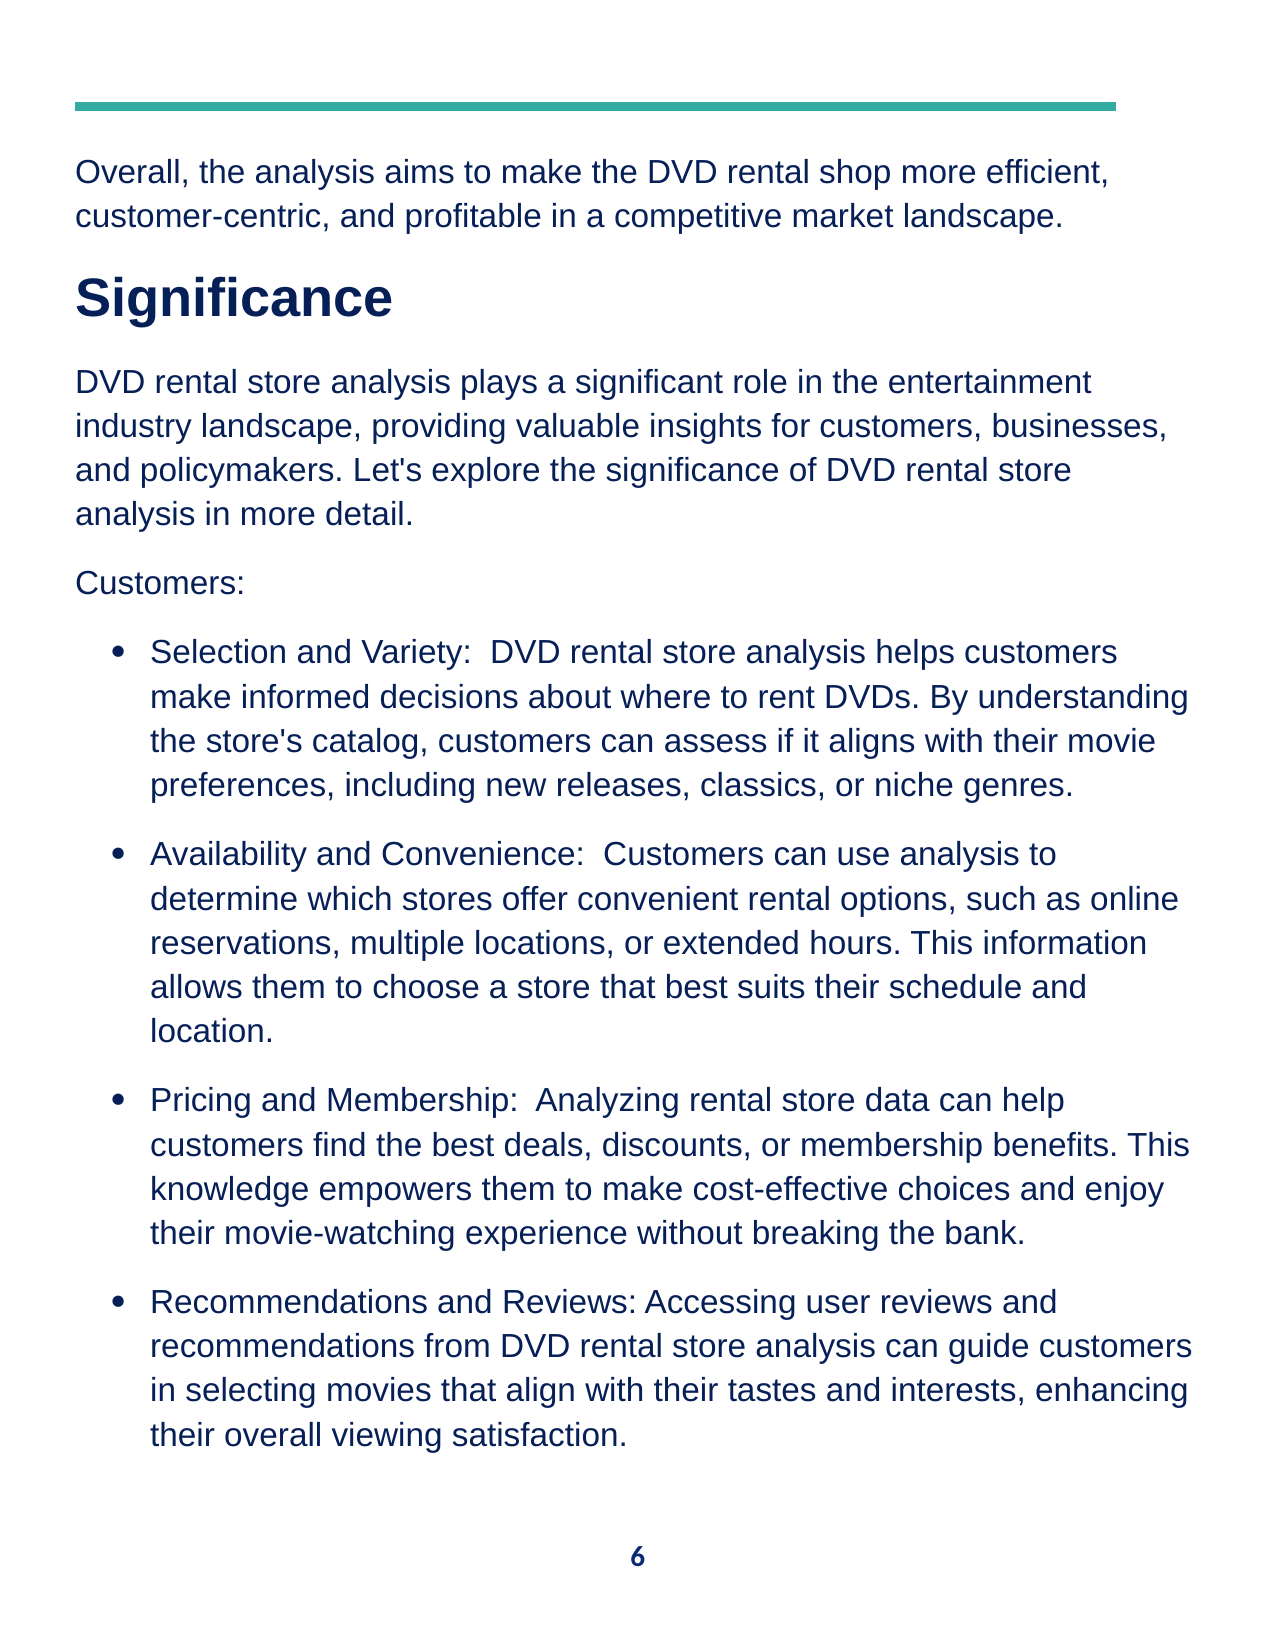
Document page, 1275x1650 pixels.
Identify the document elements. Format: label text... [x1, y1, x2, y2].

subtitle Availability and Convenience: Customers can use analysis to determine which stores offer convenient rental options, such as online reservations, multiple locations, or extended hours. This information allows them to choose a store that best suits their schedule and location. [112, 834, 1200, 1049]
subtitle Selection and Variety: DVD rental store analysis helps customers make informed decisions about where to rent DVDs. By understanding the store's catalog, customers can assess if it aligns with their movie preferences, including new releases, classics, or niche genres. [112, 633, 1200, 804]
subtitle Pricing and Membership: Analyzing rental store data can help customers find the best deals, discounts, or membership benefits. This knowledge empowers them to make cost-effective choices and enjoy their movie-watching experience without breaking the bank. [112, 1080, 1200, 1251]
subtitle Significance [75, 265, 1200, 327]
subtitle Recommendations and Reviews: Accessing user reviews and recommendations from DVD rental store analysis can guide customers in selecting movies that align with their tastes and interests, enhancing their overall viewing satisfaction. [112, 1282, 1200, 1453]
subtitle Overall, the analysis aims to make the DVD rental shop more efficient, customer-centric, and profitable in a competitive market landscape. [75, 152, 1200, 234]
subtitle DVD rental store analysis plays a significant role in the entertainment industry landscape, providing valuable insights for customers, businesses, and policymakers. Let's explore the significance of DVD rental store analysis in more detail. [75, 362, 1200, 533]
subtitle Customers: [75, 563, 1200, 602]
